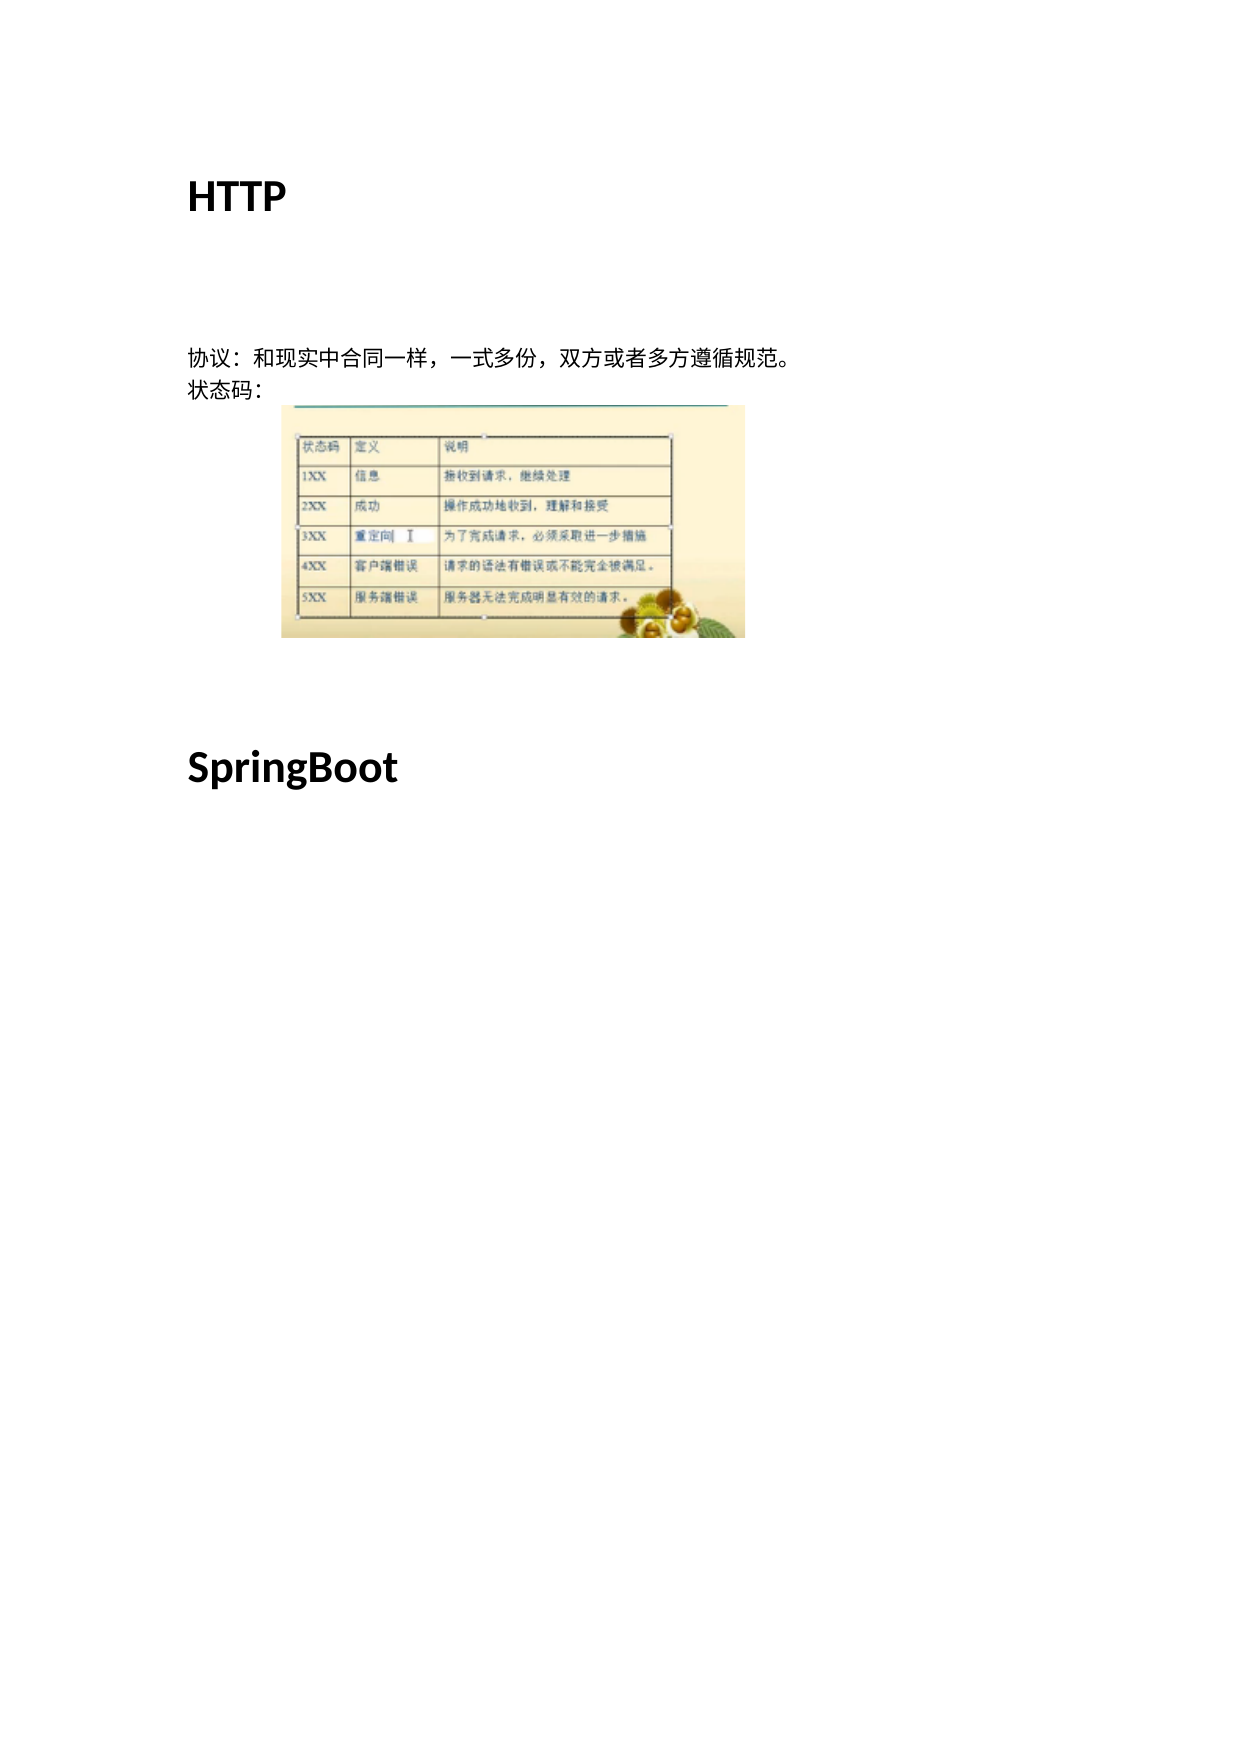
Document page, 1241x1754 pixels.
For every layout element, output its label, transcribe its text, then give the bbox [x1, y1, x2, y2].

text 状态码： [187, 373, 1053, 405]
subtitle SpringBoot [187, 733, 1053, 798]
subtitle HTTP [187, 162, 1053, 227]
picture [281, 405, 746, 638]
text 协议：和现实中合同一样，一式多份，双方或者多方遵循规范。 [187, 340, 1053, 373]
